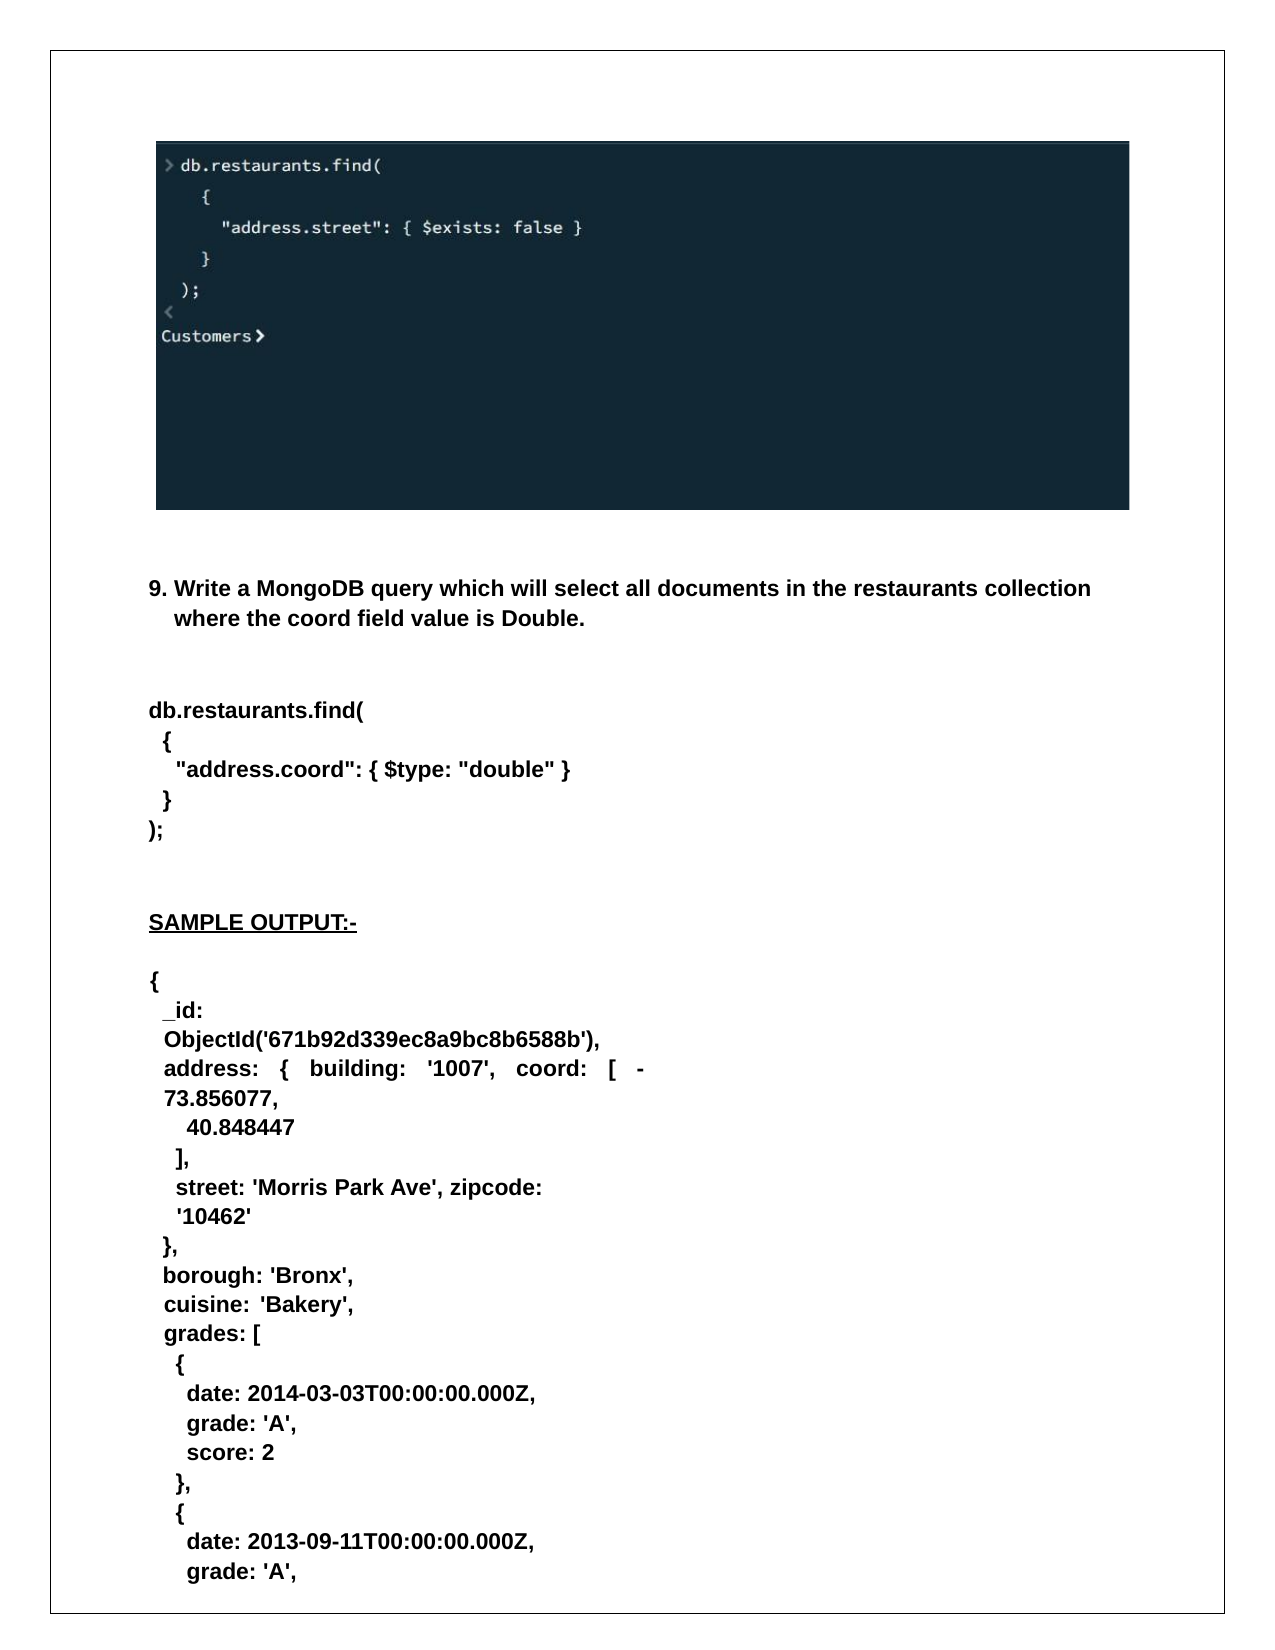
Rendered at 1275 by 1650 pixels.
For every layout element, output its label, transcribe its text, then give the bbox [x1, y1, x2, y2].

text { [175, 1498, 543, 1525]
text date: 2013-09-11T00:00:00.000Z, [186, 1528, 543, 1554]
picture [156, 141, 1130, 510]
text street: 'Morris Park Ave', zipcode: '10462' [175, 1173, 543, 1229]
text } [162, 786, 1135, 812]
text ); [148, 816, 1135, 842]
text SAMPLE OUTPUT:- [148, 909, 1152, 935]
text score: 2 [186, 1439, 543, 1466]
text grade: 'A', [186, 1409, 543, 1436]
text db.restaurants.find( [148, 697, 1135, 723]
text "address.coord": { $type: "double" } [175, 756, 1135, 783]
text { [150, 967, 543, 994]
list Write a MongoDB query which will select all documents in the restaurants collection where the coord field value is Double. [148, 575, 1125, 631]
text { [162, 727, 1135, 753]
text }, [162, 1232, 543, 1259]
text _id: ObjectId('671b92d339ec8a9bc8b6588b'), address: { building: '1007', coord: [ -73.856077, [162, 997, 644, 1111]
text grade: 'A', [186, 1558, 543, 1584]
text borough: 'Bronx', cuisine: 'Bakery', grades: [ [162, 1262, 353, 1347]
text }, [175, 1469, 543, 1495]
text { [175, 1350, 543, 1376]
text 40.848447 [186, 1114, 543, 1141]
text ], [175, 1144, 543, 1170]
text date: 2014-03-03T00:00:00.000Z, [186, 1380, 543, 1406]
